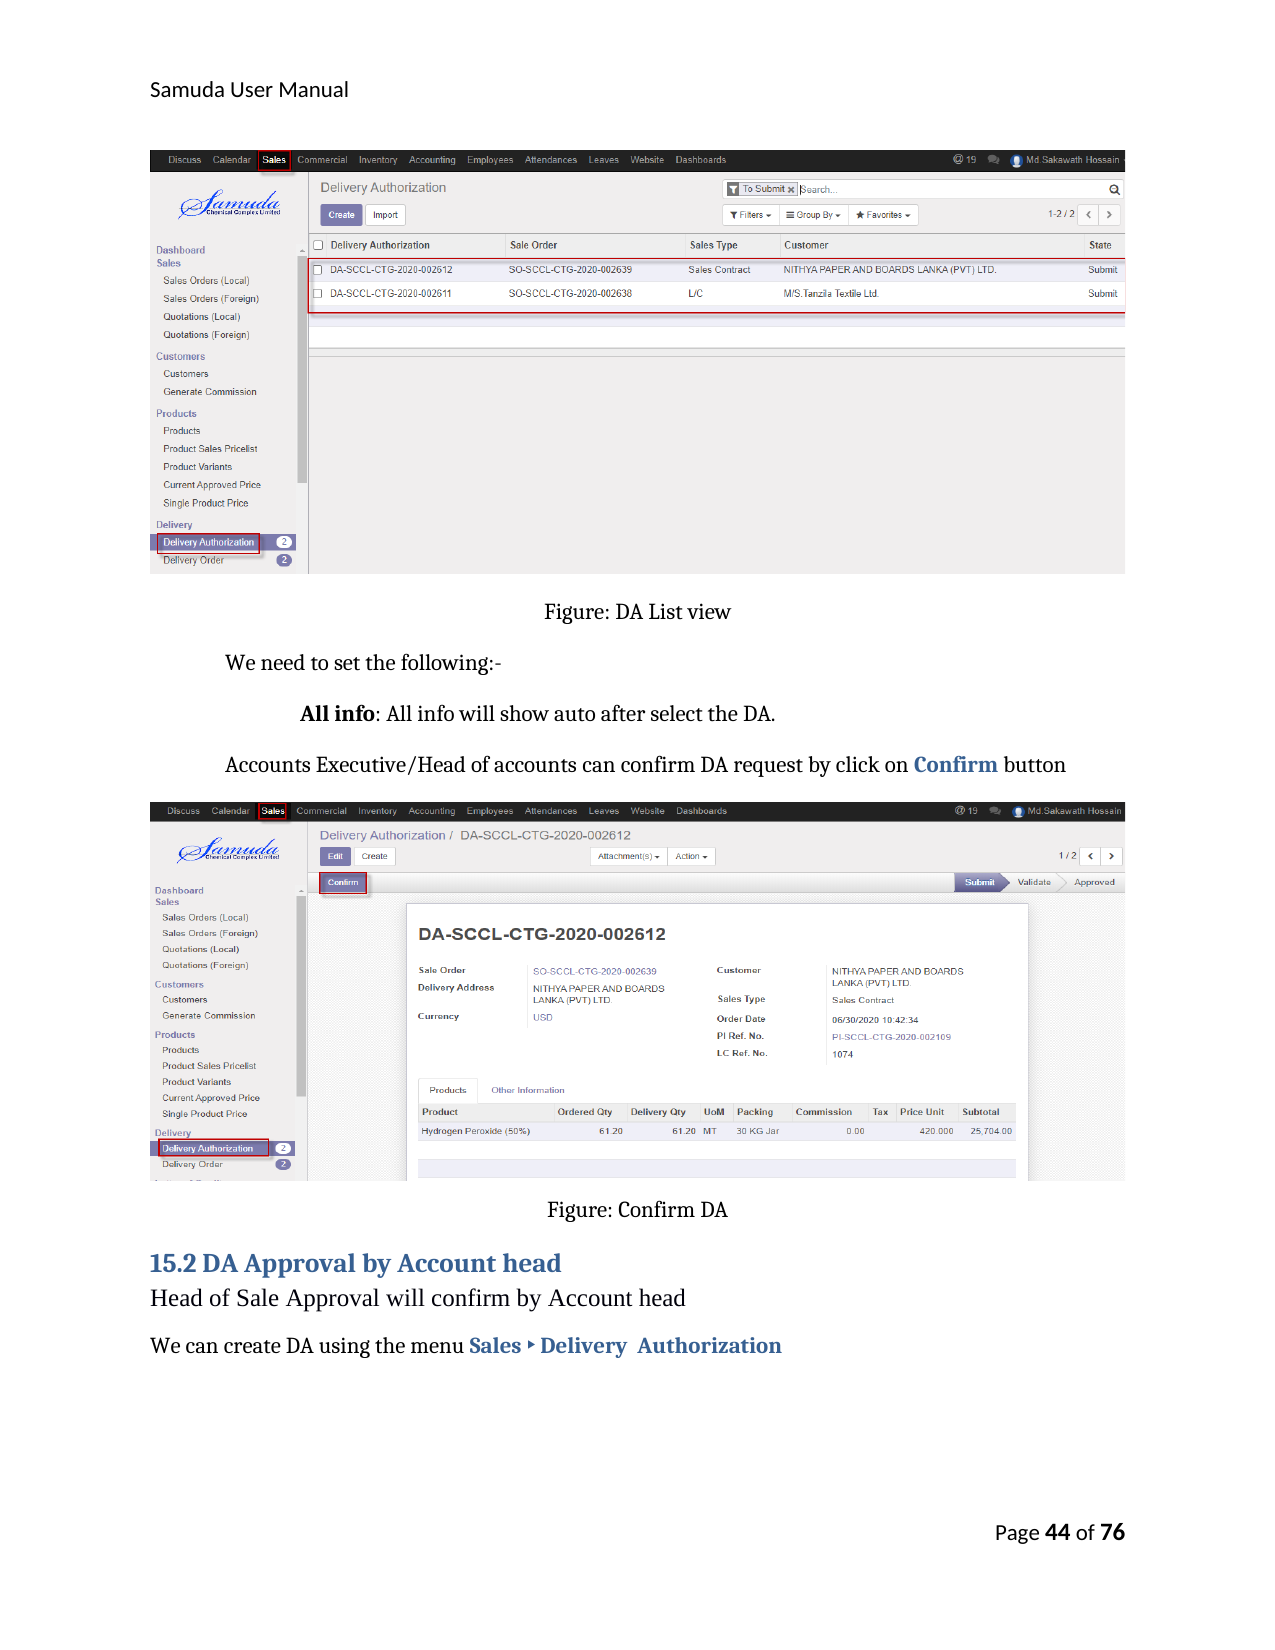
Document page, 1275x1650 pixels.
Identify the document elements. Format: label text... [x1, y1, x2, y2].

subtitle 15.2 DA Approval by Account head [150, 1248, 1125, 1279]
text We need to set the following:- [150, 650, 1125, 676]
text All info: All info will show auto after select the DA. [187, 701, 1125, 727]
picture [150, 802, 1125, 1181]
text Head of Sale Approval will confirm by Account head [150, 1283, 1125, 1312]
text We can create DA using the menu Sales ‣ Delivery Authorization [150, 1328, 1125, 1360]
text Figure: DA List view [150, 599, 1125, 625]
text Figure: Confirm DA [150, 1197, 1125, 1223]
text Accounts Executive/Head of accounts can confirm DA request by click on Confirm button [187, 752, 1125, 778]
picture [150, 150, 1125, 574]
